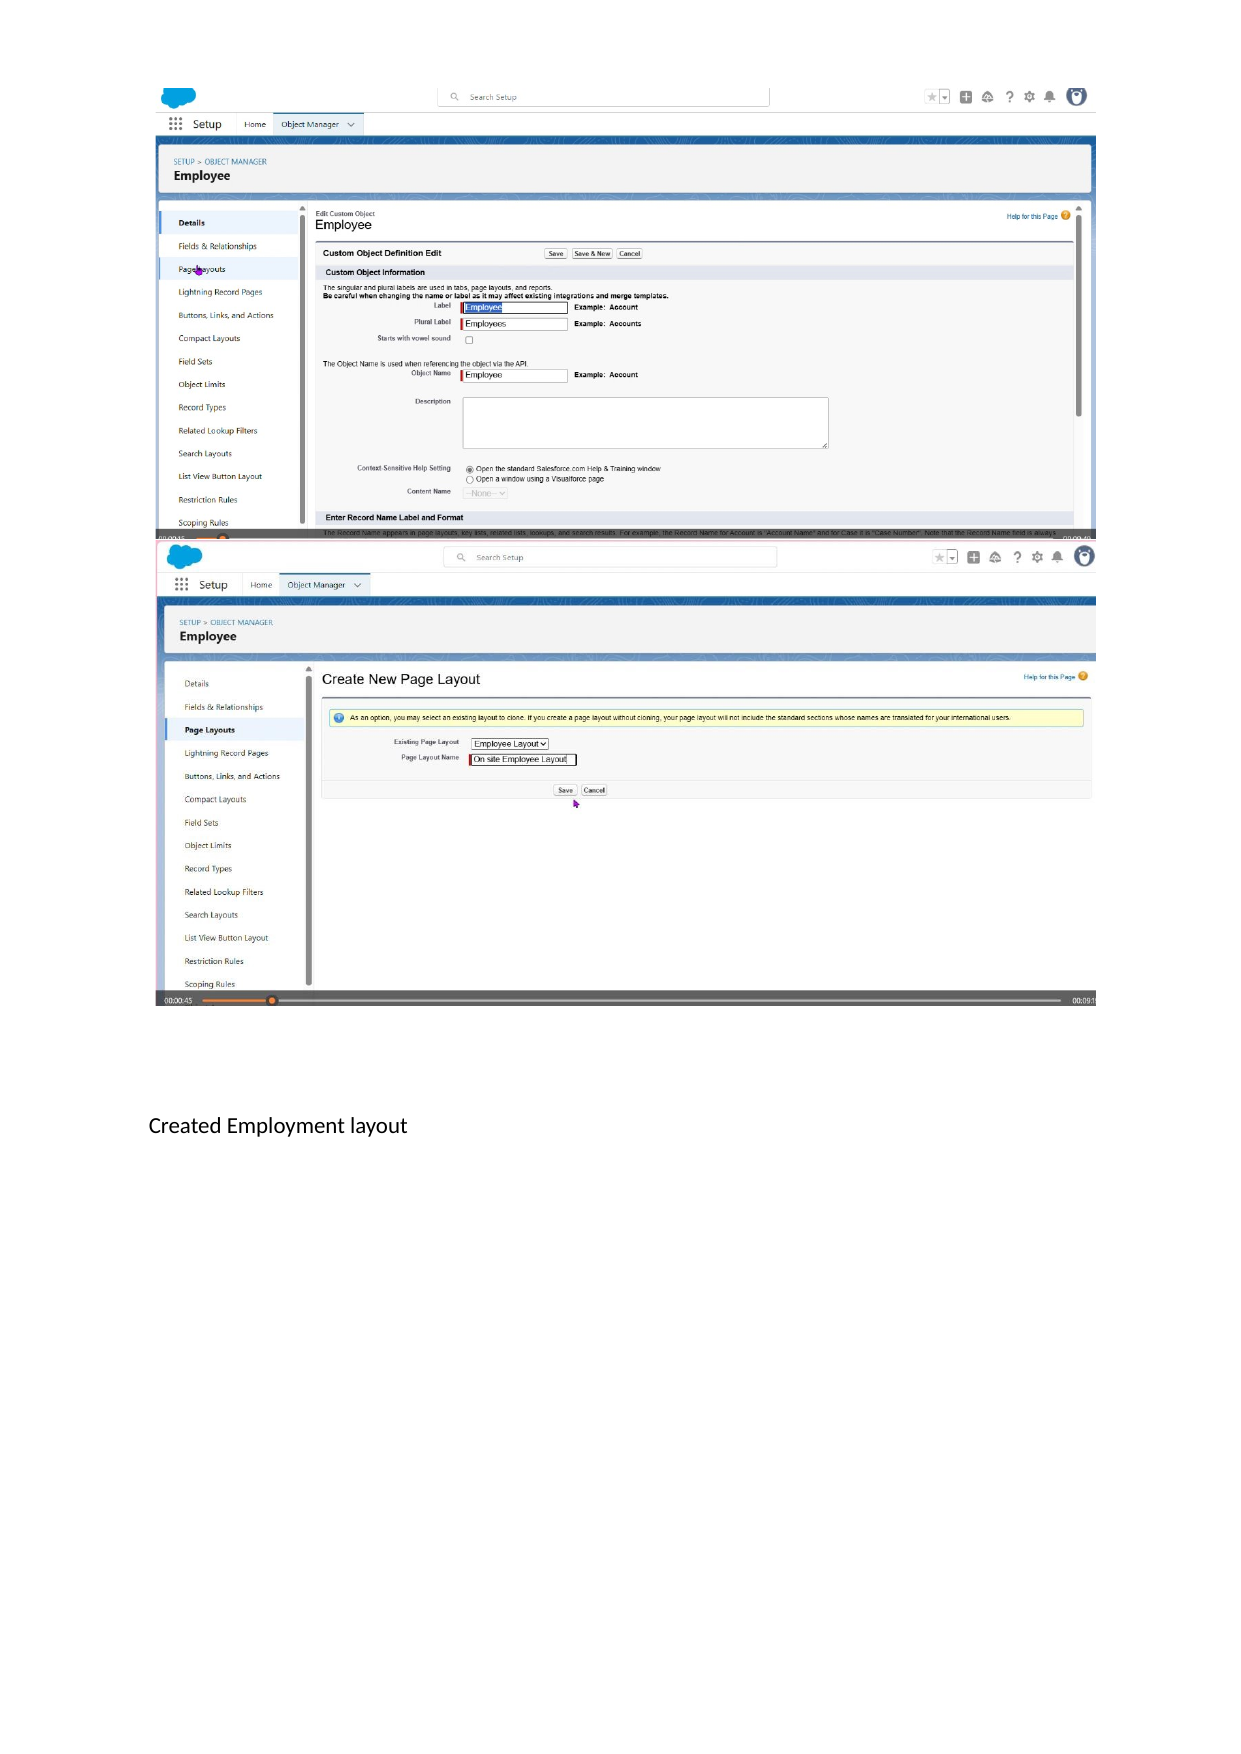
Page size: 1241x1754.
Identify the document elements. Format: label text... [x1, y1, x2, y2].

picture [155, 88, 1096, 539]
text Created Employment layout [148, 1111, 1091, 1139]
picture [155, 540, 1096, 1006]
